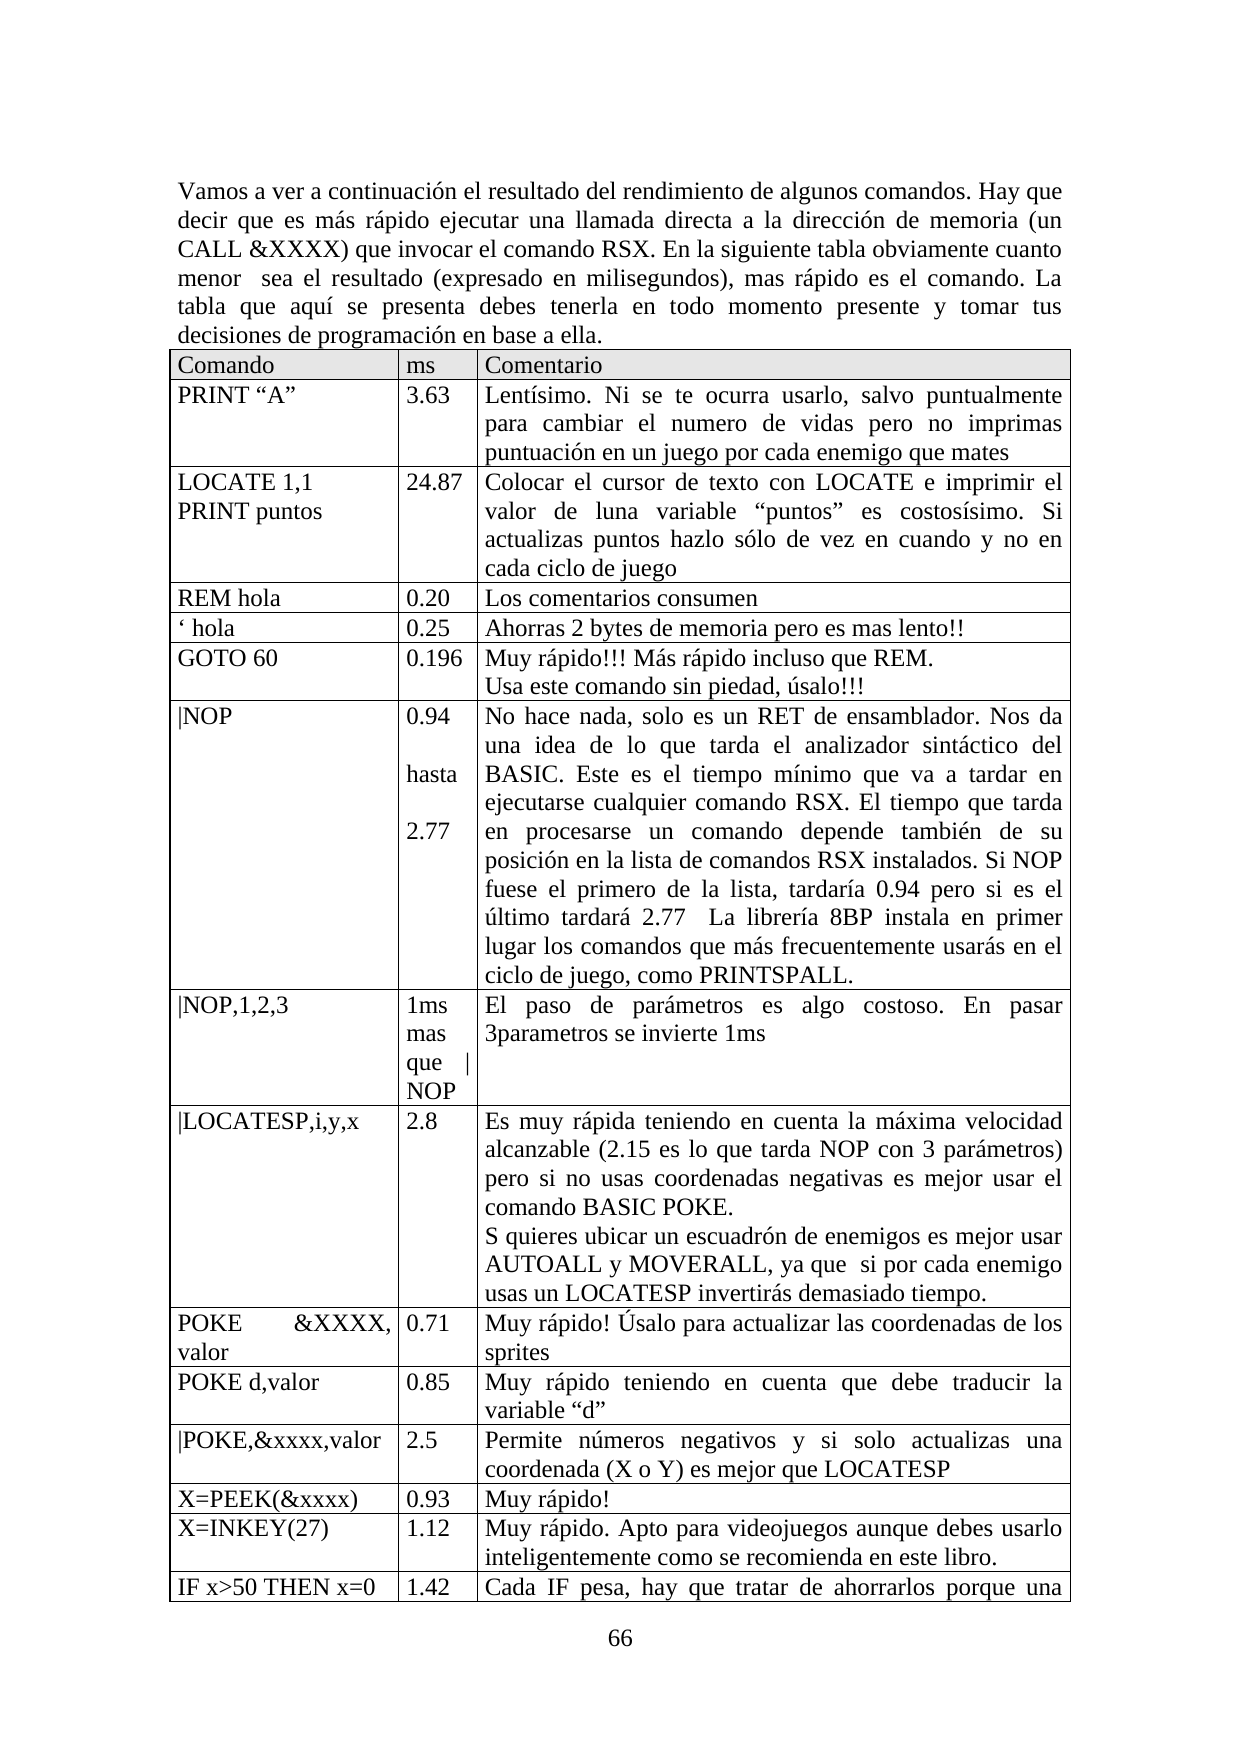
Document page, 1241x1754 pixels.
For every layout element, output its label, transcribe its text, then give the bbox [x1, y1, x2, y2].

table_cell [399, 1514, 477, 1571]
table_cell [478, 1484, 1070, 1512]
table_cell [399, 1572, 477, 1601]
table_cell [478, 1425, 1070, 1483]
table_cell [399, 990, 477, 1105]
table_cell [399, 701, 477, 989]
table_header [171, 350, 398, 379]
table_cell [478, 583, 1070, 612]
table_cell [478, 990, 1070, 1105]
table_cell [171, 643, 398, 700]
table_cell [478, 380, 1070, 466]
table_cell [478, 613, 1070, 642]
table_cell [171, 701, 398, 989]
text Vamos a ver a continuación el resultado del rendimiento de algunos comandos. Hay que decir que es más rápido ejecutar una llamada directa a la dirección de memoria (un CALL &XXXX) que invocar el comando RSX. En la siguiente tabla obviamente cuanto menor sea el resultado (expresado en milisegundos), mas rápido es el comando. La tabla que aquí se presenta debes tenerla en todo momento presente y tomar tus decisiones de programación en base a ella. [177, 176, 1063, 349]
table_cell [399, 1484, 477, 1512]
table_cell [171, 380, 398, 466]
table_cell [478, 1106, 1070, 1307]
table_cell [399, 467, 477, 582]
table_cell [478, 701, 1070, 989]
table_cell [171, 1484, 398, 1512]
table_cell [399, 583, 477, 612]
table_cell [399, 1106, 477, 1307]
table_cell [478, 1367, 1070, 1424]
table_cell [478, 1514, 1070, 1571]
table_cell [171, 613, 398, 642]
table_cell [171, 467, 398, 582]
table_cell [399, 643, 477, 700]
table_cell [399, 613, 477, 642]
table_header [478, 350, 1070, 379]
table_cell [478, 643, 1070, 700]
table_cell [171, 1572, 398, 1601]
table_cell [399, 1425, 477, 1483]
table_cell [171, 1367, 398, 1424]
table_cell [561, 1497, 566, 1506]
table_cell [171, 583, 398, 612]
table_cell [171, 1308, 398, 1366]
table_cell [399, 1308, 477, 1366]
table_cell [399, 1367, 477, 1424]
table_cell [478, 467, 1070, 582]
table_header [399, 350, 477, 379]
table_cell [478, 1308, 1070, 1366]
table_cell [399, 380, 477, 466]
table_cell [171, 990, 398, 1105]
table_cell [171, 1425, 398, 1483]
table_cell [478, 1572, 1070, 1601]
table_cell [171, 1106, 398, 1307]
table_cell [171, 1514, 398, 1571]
